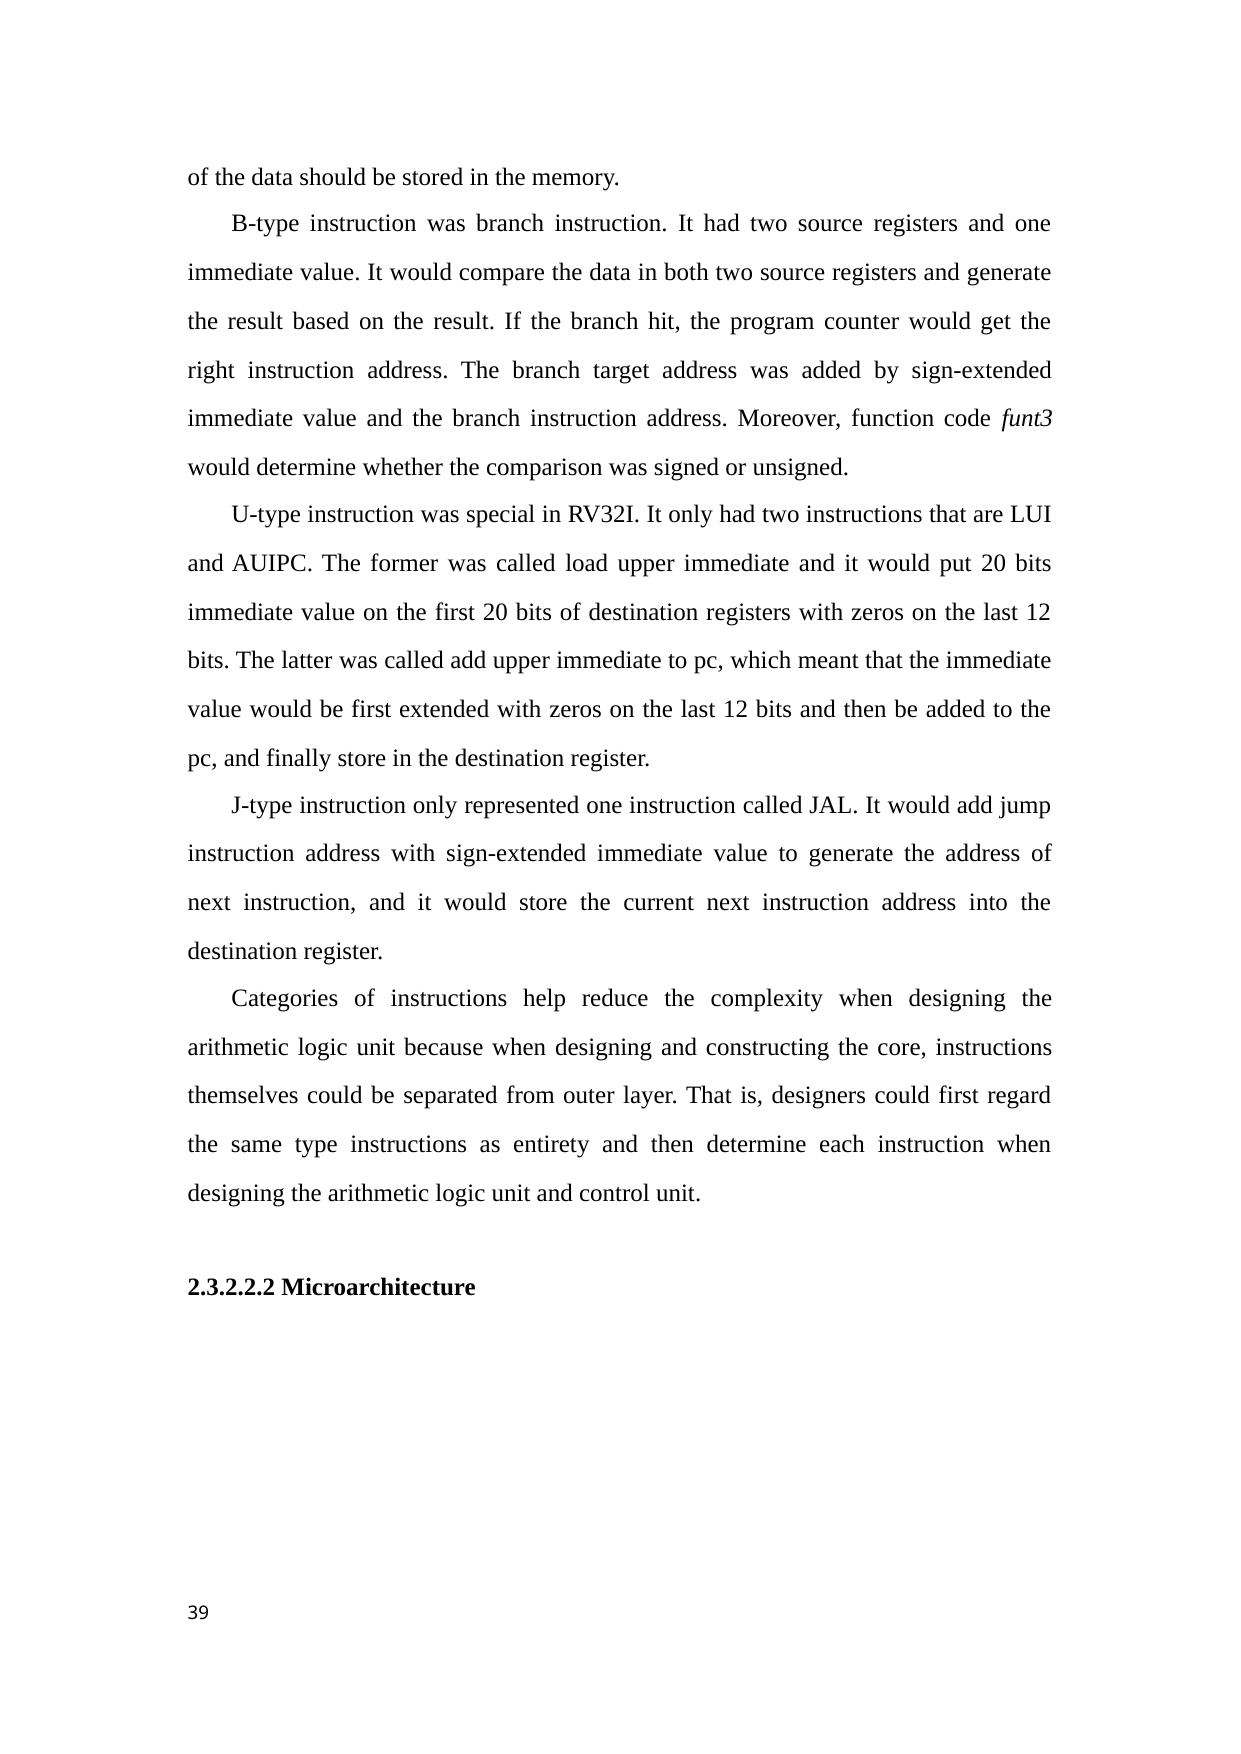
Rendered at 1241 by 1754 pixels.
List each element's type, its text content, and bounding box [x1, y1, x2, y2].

text B-type instruction was branch instruction. It had two source registers and one immediate value. It would compare the data in both two source registers and generate the result based on the result. If the branch hit, the program counter would get the right instruction address. The branch target address was added by sign-extended immediate value and the branch instruction address. Moreover, function code funt3 would determine whether the comparison was signed or unsigned. [187, 207, 1053, 483]
text 2.3.2.2.2 Microarchitecture [187, 1270, 1053, 1302]
text J-type instruction only represented one instruction called JAL. It would add jump instruction address with sign-extended immediate value to generate the address of next instruction, and it would store the current next instruction address into the destination register. [187, 788, 1053, 967]
text Categories of instructions help reduce the complexity when designing the arithmetic logic unit because when designing and constructing the core, instructions themselves could be separated from outer layer. That is, designers could first regard the same type instructions as entirety and then determine each instruction when designing the arithmetic logic unit and control unit. [187, 981, 1053, 1208]
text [187, 160, 1053, 192]
text U-type instruction was special in RV32I. It only had two instructions that are LUI and AUIPC. The former was called load upper immediate and it would put 20 bits immediate value on the first 20 bits of destination registers with zeros on the last 12 bits. The latter was called add upper immediate to pc, which meant that the immediate value would be first extended with zeros on the last 12 bits and then be added to the pc, and finally store in the destination register. [187, 497, 1053, 773]
